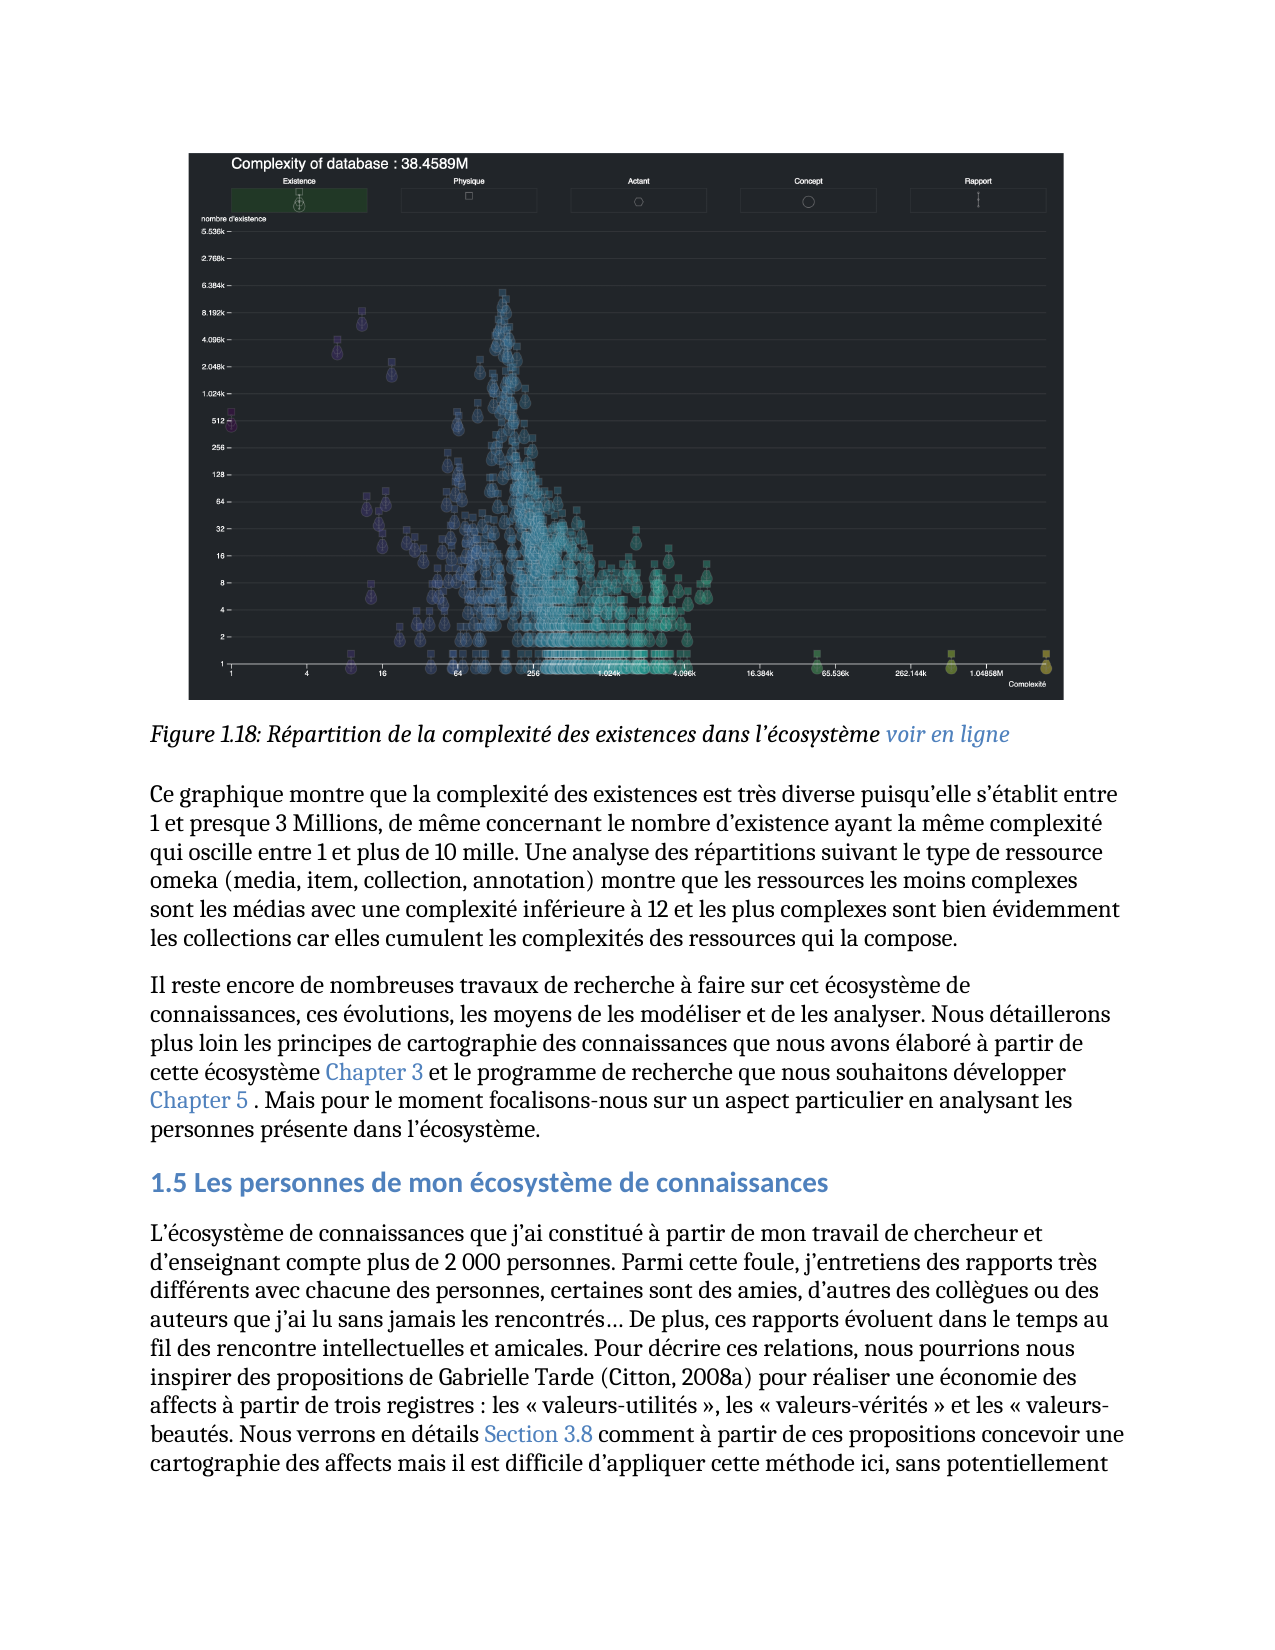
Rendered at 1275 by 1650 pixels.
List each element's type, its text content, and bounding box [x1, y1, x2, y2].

text Il reste encore de nombreuses travaux de recherche à faire sur cet écosystème de connaissances, ces évolutions, les moyens de les modéliser et de les analyser. Nous détaillerons plus loin les principes de cartographie des connaissances que nous avons élaboré à partir de cette écosystème Chapter 3 et le programme de recherche que nous souhaitons développer Chapter 5 . Mais pour le moment focalisons-nous sur un aspect particulier en analysant les personnes présente dans l’écosystème. [150, 971, 1125, 1144]
subtitle 1.5 Les personnes de mon écosystème de connaissances [150, 1164, 1125, 1200]
table_header Figure 1.18: Répartition de la complexité des existences dans l’écosystème voir en ligne [139, 150, 1114, 761]
picture [188, 153, 1064, 700]
text Ce graphique montre que la complexité des existences est très diverse puisqu’elle s’établit entre 1 et presque 3 Millions, de même concernant le nombre d’existence ayant la même complexité qui oscille entre 1 et plus de 10 mille. Une analyse des répartitions suivant le type de ressource omeka (media, item, collection, annotation) montre que les ressources les moins complexes sont les médias avec une complexité inférieure à 12 et les plus complexes sont bien évidemment les collections car elles cumulent les complexités des ressources qui la compose. [150, 780, 1125, 952]
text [150, 1219, 1125, 1478]
